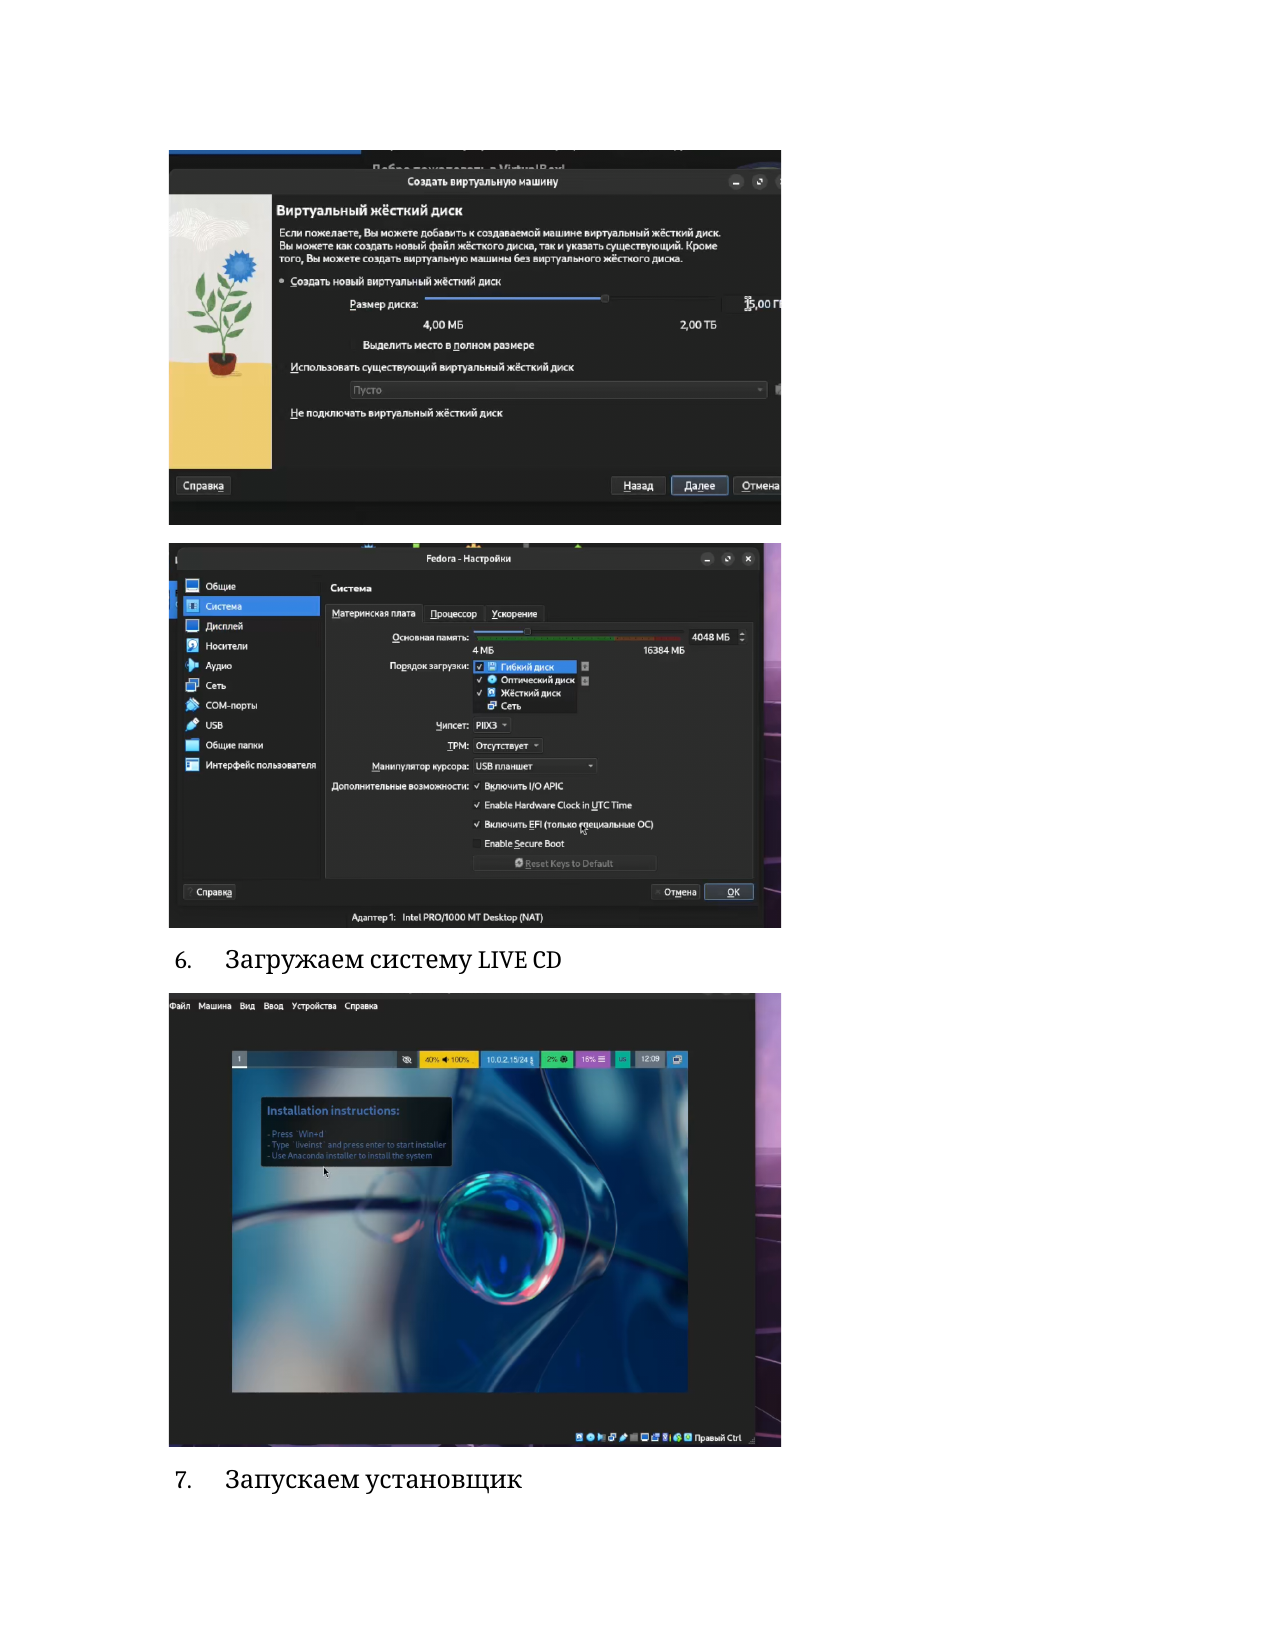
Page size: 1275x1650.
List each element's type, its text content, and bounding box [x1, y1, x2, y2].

list Запускаем установщик [175, 1466, 1125, 1494]
picture [168, 993, 782, 1447]
picture [168, 543, 782, 928]
list Загружаем систему LIVE CD [175, 946, 1125, 975]
picture [168, 150, 782, 525]
